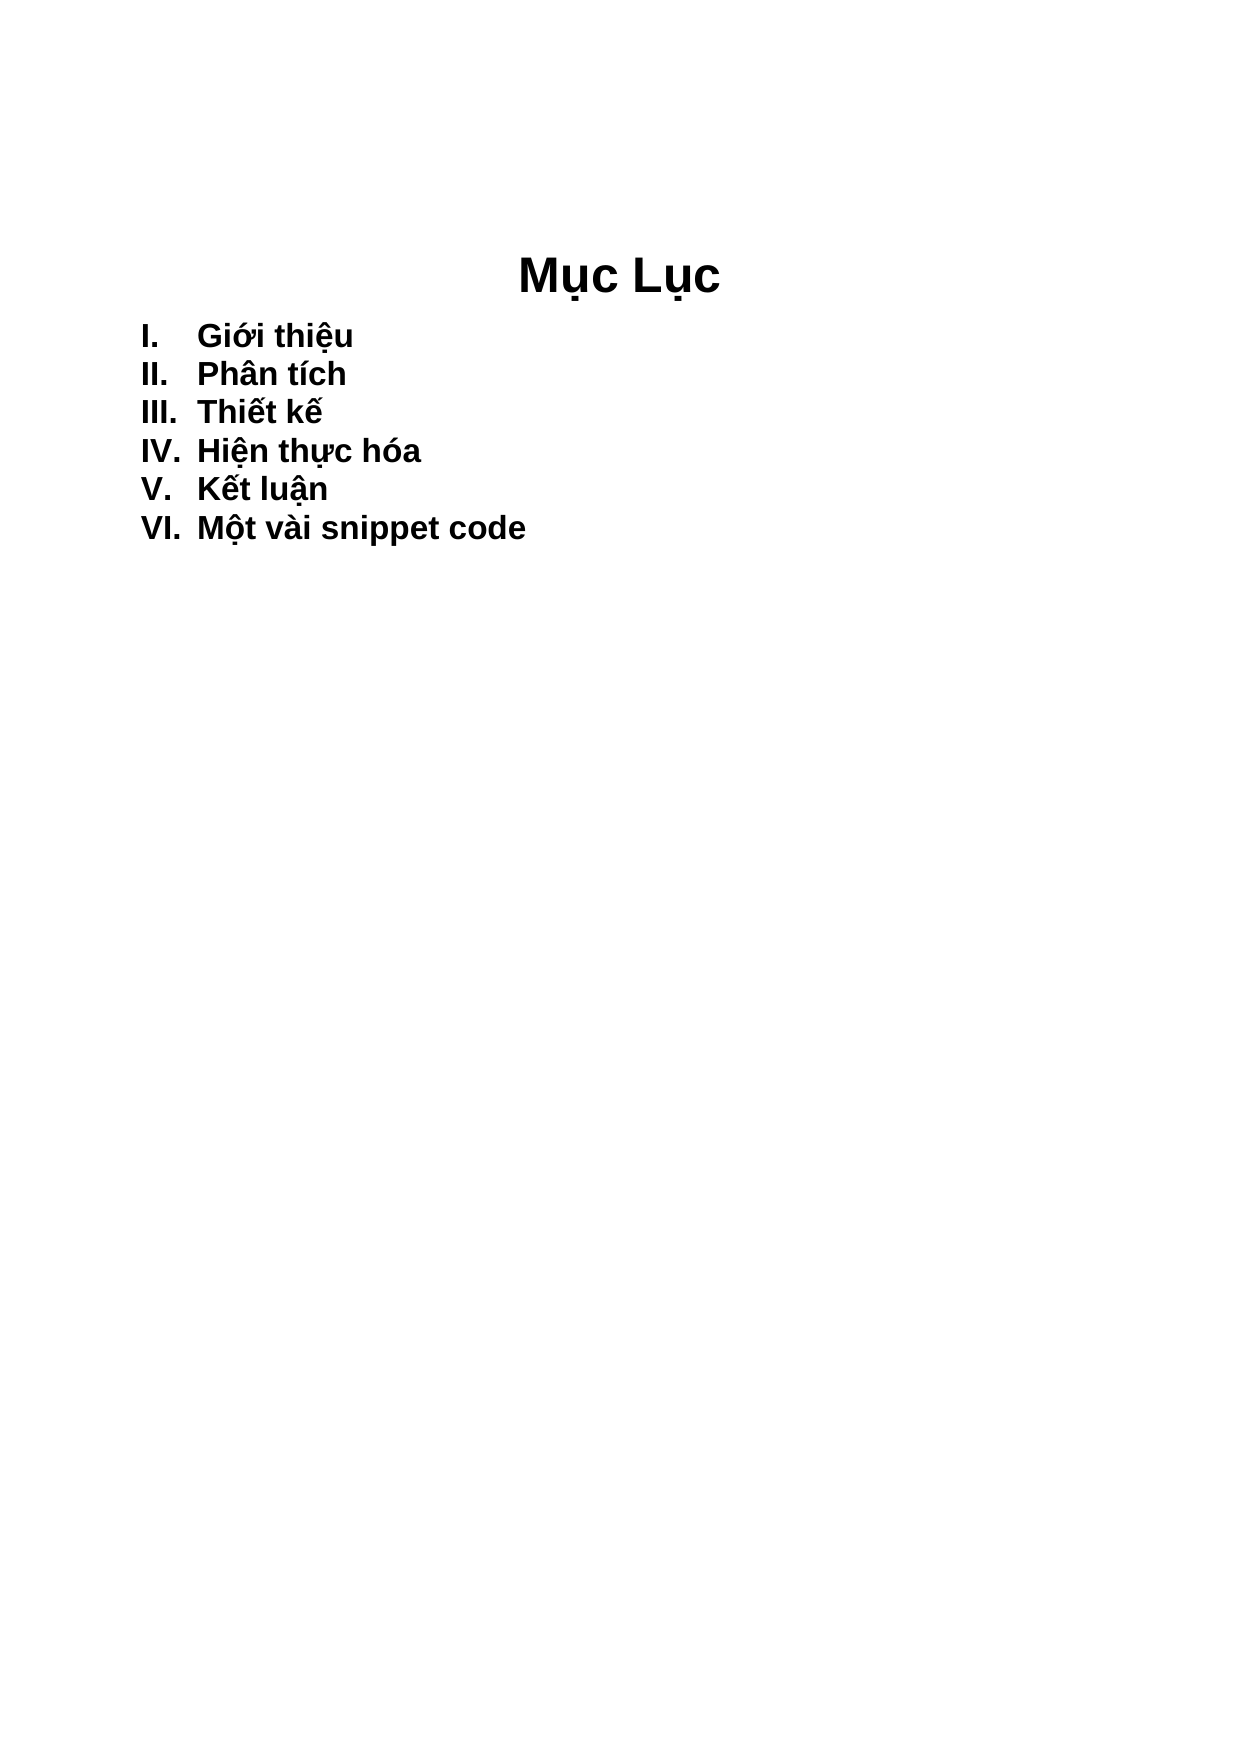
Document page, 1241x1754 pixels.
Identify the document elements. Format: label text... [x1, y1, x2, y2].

list Hiện thực hóa [141, 431, 1090, 469]
list Kết luận [141, 469, 1090, 508]
list Giới thiệu [141, 316, 1090, 354]
list Phân tích [141, 354, 1090, 392]
list Một vài snippet code [141, 508, 1090, 546]
subtitle Mục Lục [150, 246, 1090, 303]
list Thiết kế [141, 392, 1090, 431]
